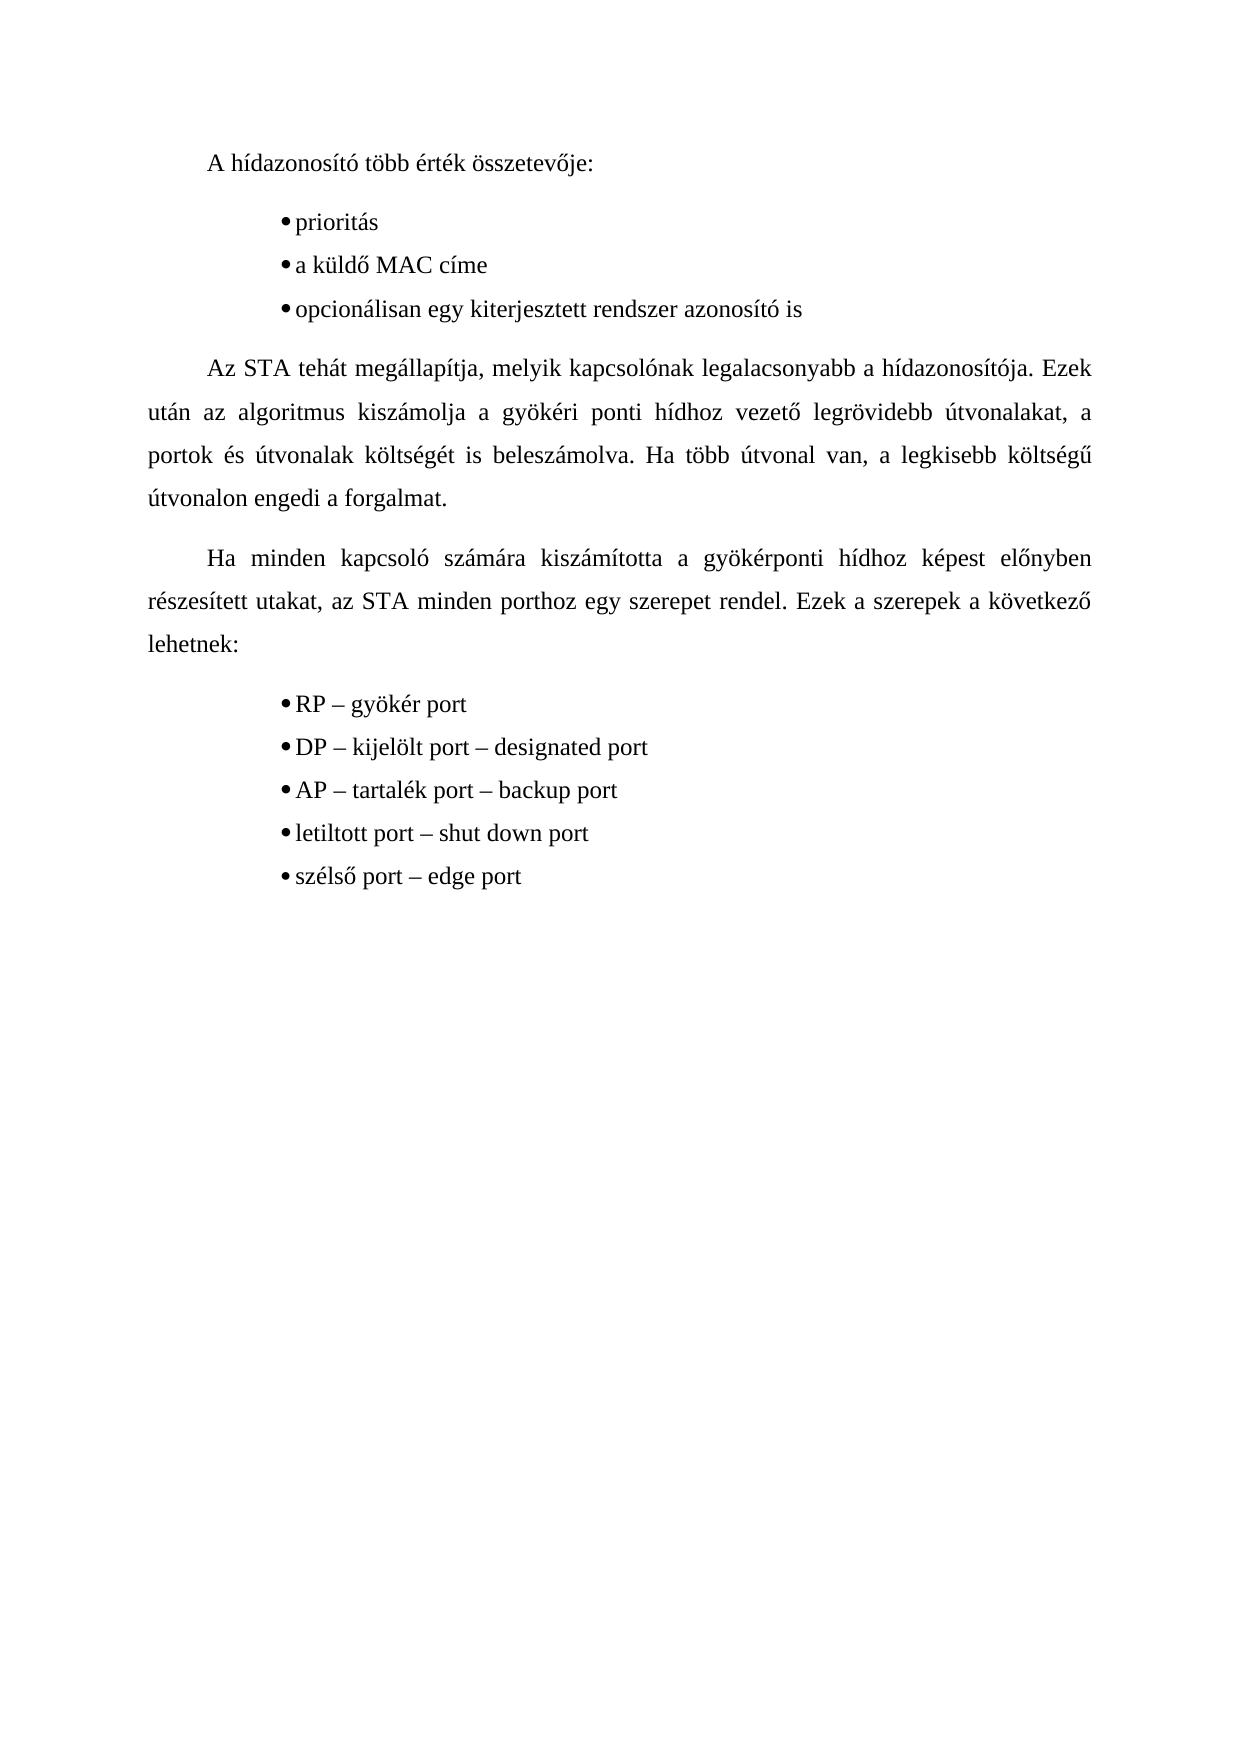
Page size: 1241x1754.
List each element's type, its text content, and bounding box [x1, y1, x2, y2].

list szélső port – edge port [223, 861, 1093, 890]
list RP – gyökér port [223, 689, 1093, 717]
list DP – kijelölt port – designated port [223, 732, 1093, 761]
list a küldő MAC címe [223, 251, 1093, 279]
list letiltott port – shut down port [223, 818, 1093, 847]
list opcionálisan egy kiterjesztett rendszer azonosító is [223, 294, 1093, 322]
text Ha minden kapcsoló számára kiszámította a gyökérponti hídhoz képest előnyben részesített utakat, az STA minden porthoz egy szerepet rendel. Ezek a szerepek a következő lehetnek: [148, 543, 1093, 658]
list prioritás [223, 207, 1093, 236]
text Az STA tehát megállapítja, melyik kapcsolónak legalacsonyabb a hídazonosítója. Ezek után az algoritmus kiszámolja a gyökéri ponti hídhoz vezető legrövidebb útvonalakat, a portok és útvonalak költségét is beleszámolva. Ha több útvonal van, a legkisebb költségű útvonalon engedi a forgalmat. [148, 353, 1093, 512]
text A hídazonosító több érték összetevője: [148, 148, 1093, 176]
list AP – tartalék port – backup port [223, 775, 1093, 804]
